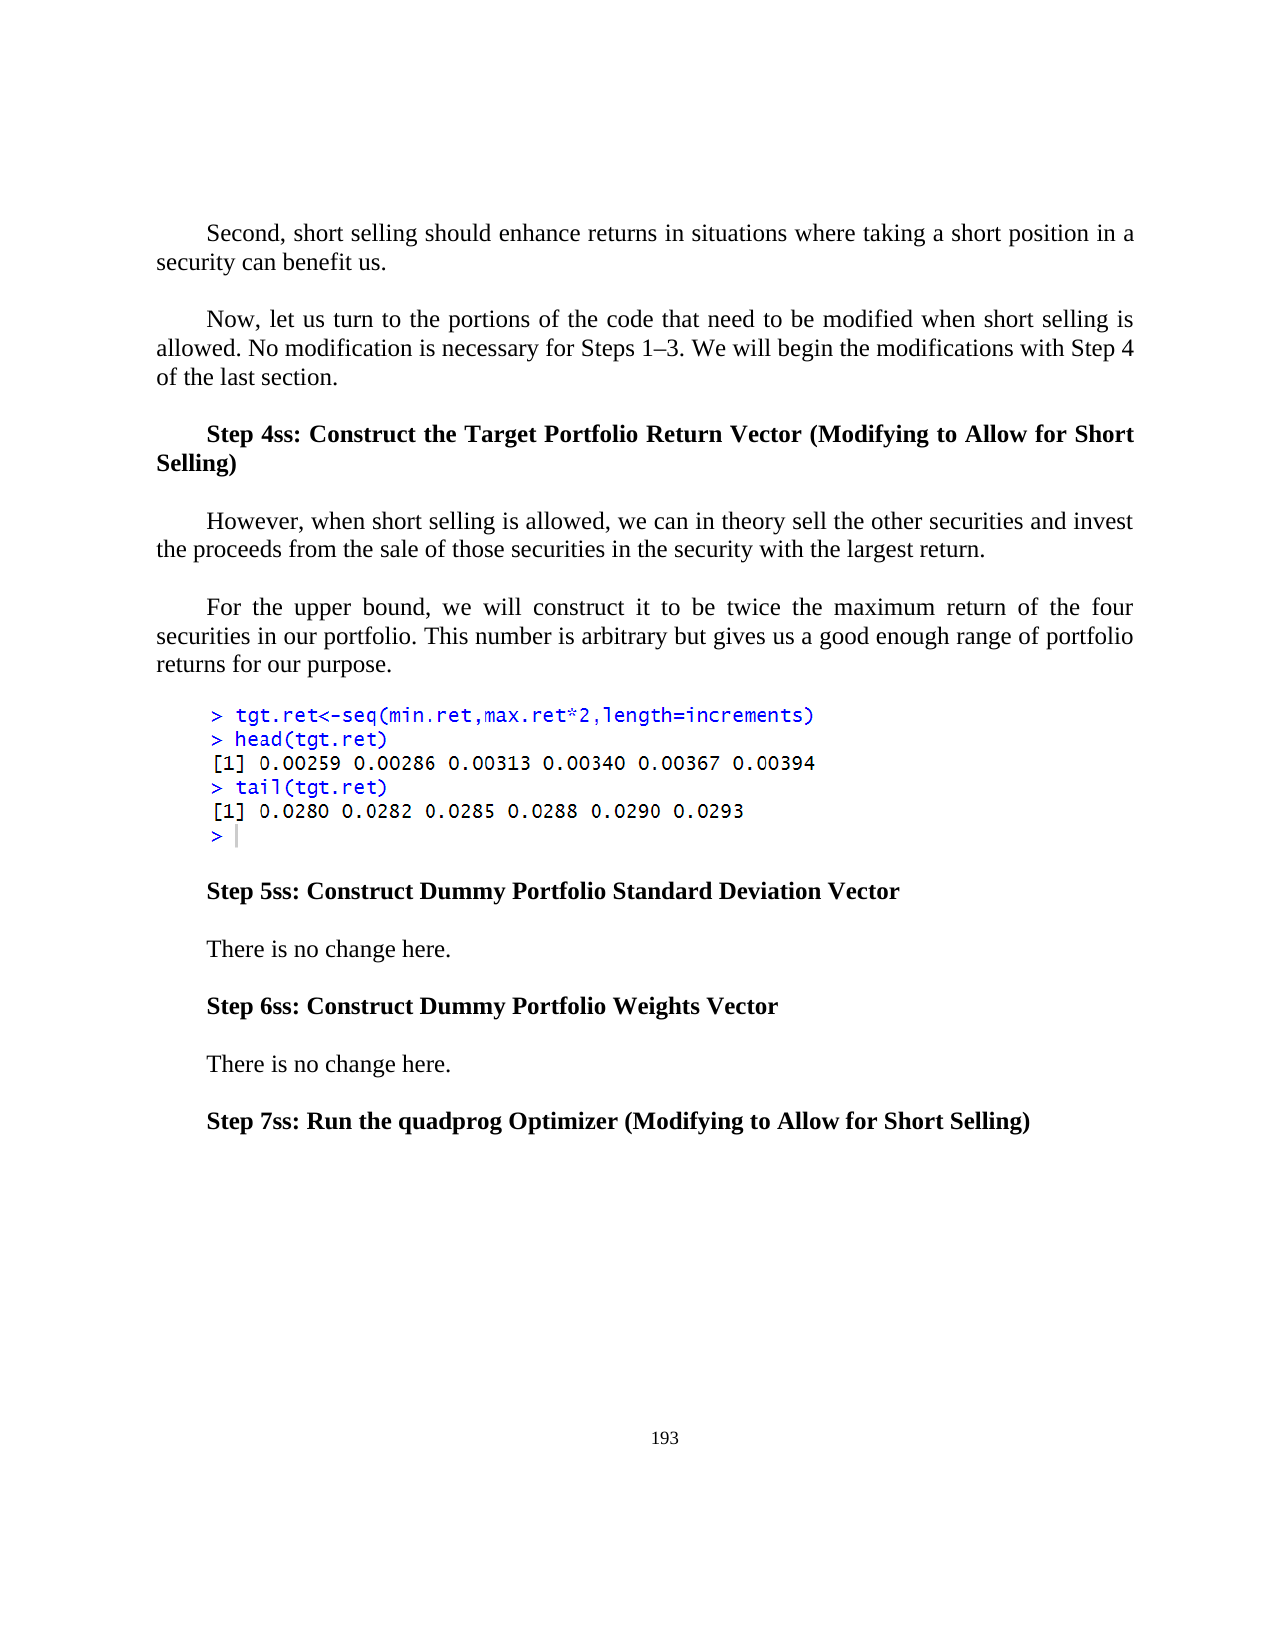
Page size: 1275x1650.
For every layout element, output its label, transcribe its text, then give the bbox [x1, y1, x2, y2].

text Step 5ss: Construct Dummy Portfolio Standard Deviation Vector [156, 876, 1135, 905]
text There is no change here. [156, 1049, 1135, 1077]
text Now, let us turn to the portions of the code that need to be modified when short selling is allowed. No modification is necessary for Steps 1–3. We will begin the modifications with Step 4 of the last section. [156, 304, 1135, 391]
text Step 4ss: Construct the Target Portfolio Return Vector (Modifying to Allow for Short Selling) [156, 419, 1135, 477]
text Second, short selling should enhance returns in situations where taking a short position in a security can benefit us. [156, 218, 1135, 276]
text There is no change here. [156, 934, 1135, 962]
picture [206, 707, 822, 848]
text Step 7ss: Run the quadprog Optimizer (Modifying to Allow for Short Selling) [156, 1106, 1135, 1135]
text For the upper bound, we will construct it to be twice the maximum return of the four securities in our portfolio. This number is arbitrary but gives us a good enough range of portfolio returns for our purpose. [156, 592, 1135, 678]
text However, when short selling is allowed, we can in theory sell the other securities and invest the proceeds from the sale of those securities in the security with the largest return. [156, 506, 1135, 563]
text Step 6ss: Construct Dummy Portfolio Weights Vector [156, 991, 1135, 1020]
